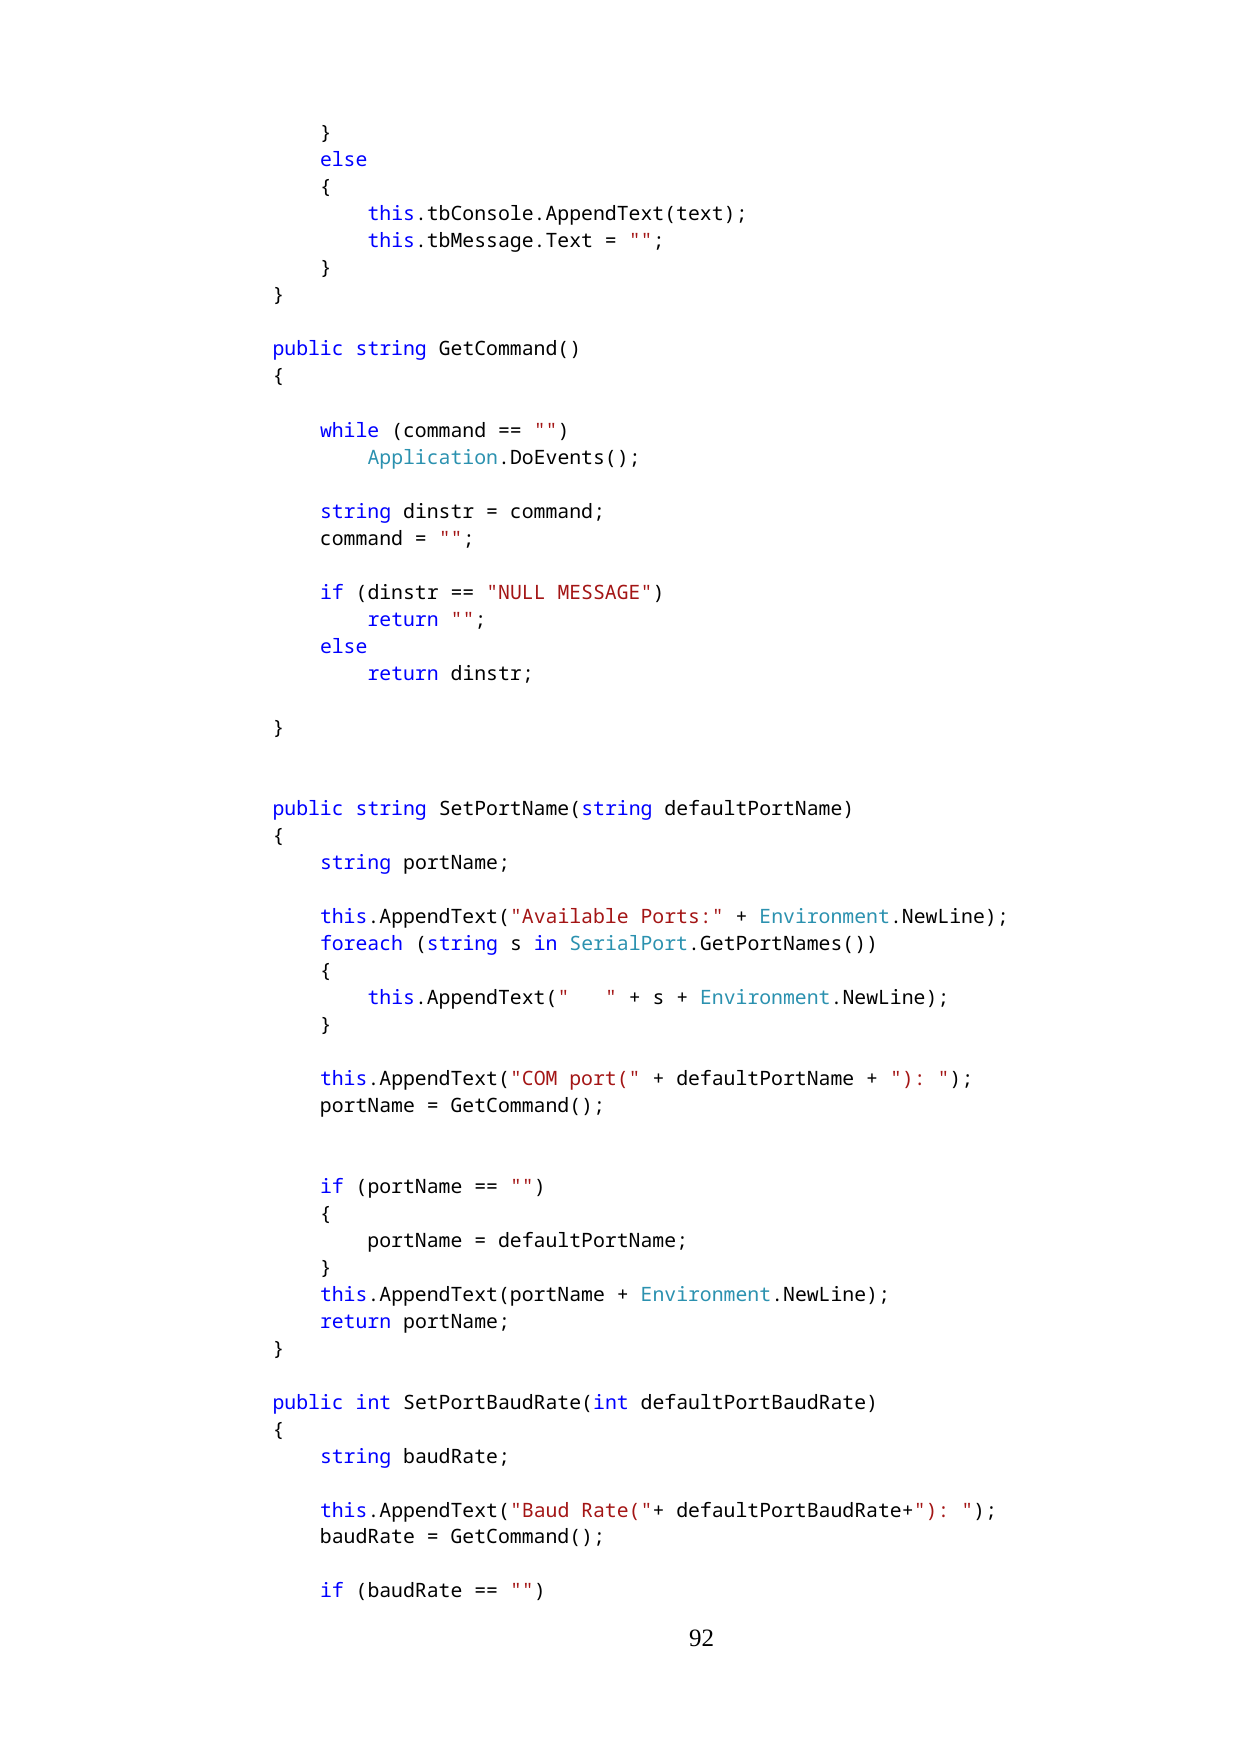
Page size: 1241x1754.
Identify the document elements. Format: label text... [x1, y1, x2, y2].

text } [177, 1334, 1152, 1361]
text } [177, 253, 1152, 280]
text { [177, 361, 1152, 388]
text } [177, 713, 1152, 740]
text string portName; [177, 848, 1152, 875]
text baudRate = GetCommand(); [177, 1523, 1152, 1550]
text foreach (string s in SerialPort.GetPortNames()) [177, 929, 1152, 956]
text if (dinstr == "NULL MESSAGE") [177, 578, 1152, 606]
text Application.DoEvents(); [177, 444, 1152, 471]
text this.tbMessage.Text = ""; [177, 226, 1152, 253]
text { [177, 172, 1152, 199]
text return ""; [177, 606, 1152, 632]
text else [177, 632, 1152, 659]
text { [177, 821, 1152, 848]
text this.AppendText(" " + s + Environment.NewLine); [177, 983, 1152, 1010]
text public int SetPortBaudRate(int defaultPortBaudRate) [177, 1388, 1152, 1415]
text this.AppendText(portName + Environment.NewLine); [177, 1280, 1152, 1307]
text public string GetCommand() [177, 334, 1152, 361]
text string dinstr = command; [177, 498, 1152, 524]
text this.tbConsole.AppendText(text); [177, 199, 1152, 226]
text } [177, 280, 1152, 307]
text string baudRate; [177, 1442, 1152, 1469]
text { [177, 956, 1152, 983]
text this.AppendText("Baud Rate("+ defaultPortBaudRate+"): "); [177, 1496, 1152, 1523]
text return portName; [177, 1307, 1152, 1334]
text return dinstr; [177, 659, 1152, 686]
text this.AppendText("COM port(" + defaultPortName + "): "); [177, 1064, 1152, 1091]
text portName = GetCommand(); [177, 1091, 1152, 1118]
text if (portName == "") [177, 1172, 1152, 1199]
text portName = defaultPortName; [177, 1226, 1152, 1253]
text else [177, 145, 1152, 172]
text { [177, 1415, 1152, 1442]
text { [177, 1199, 1152, 1226]
text } [177, 1253, 1152, 1280]
text this.AppendText("Available Ports:" + Environment.NewLine); [177, 902, 1152, 929]
text command = ""; [177, 524, 1152, 552]
text } [177, 118, 1152, 145]
text while (command == "") [177, 417, 1152, 444]
text public string SetPortName(string defaultPortName) [177, 794, 1152, 821]
text } [177, 1010, 1152, 1037]
text if (baudRate == "") [177, 1577, 1152, 1604]
